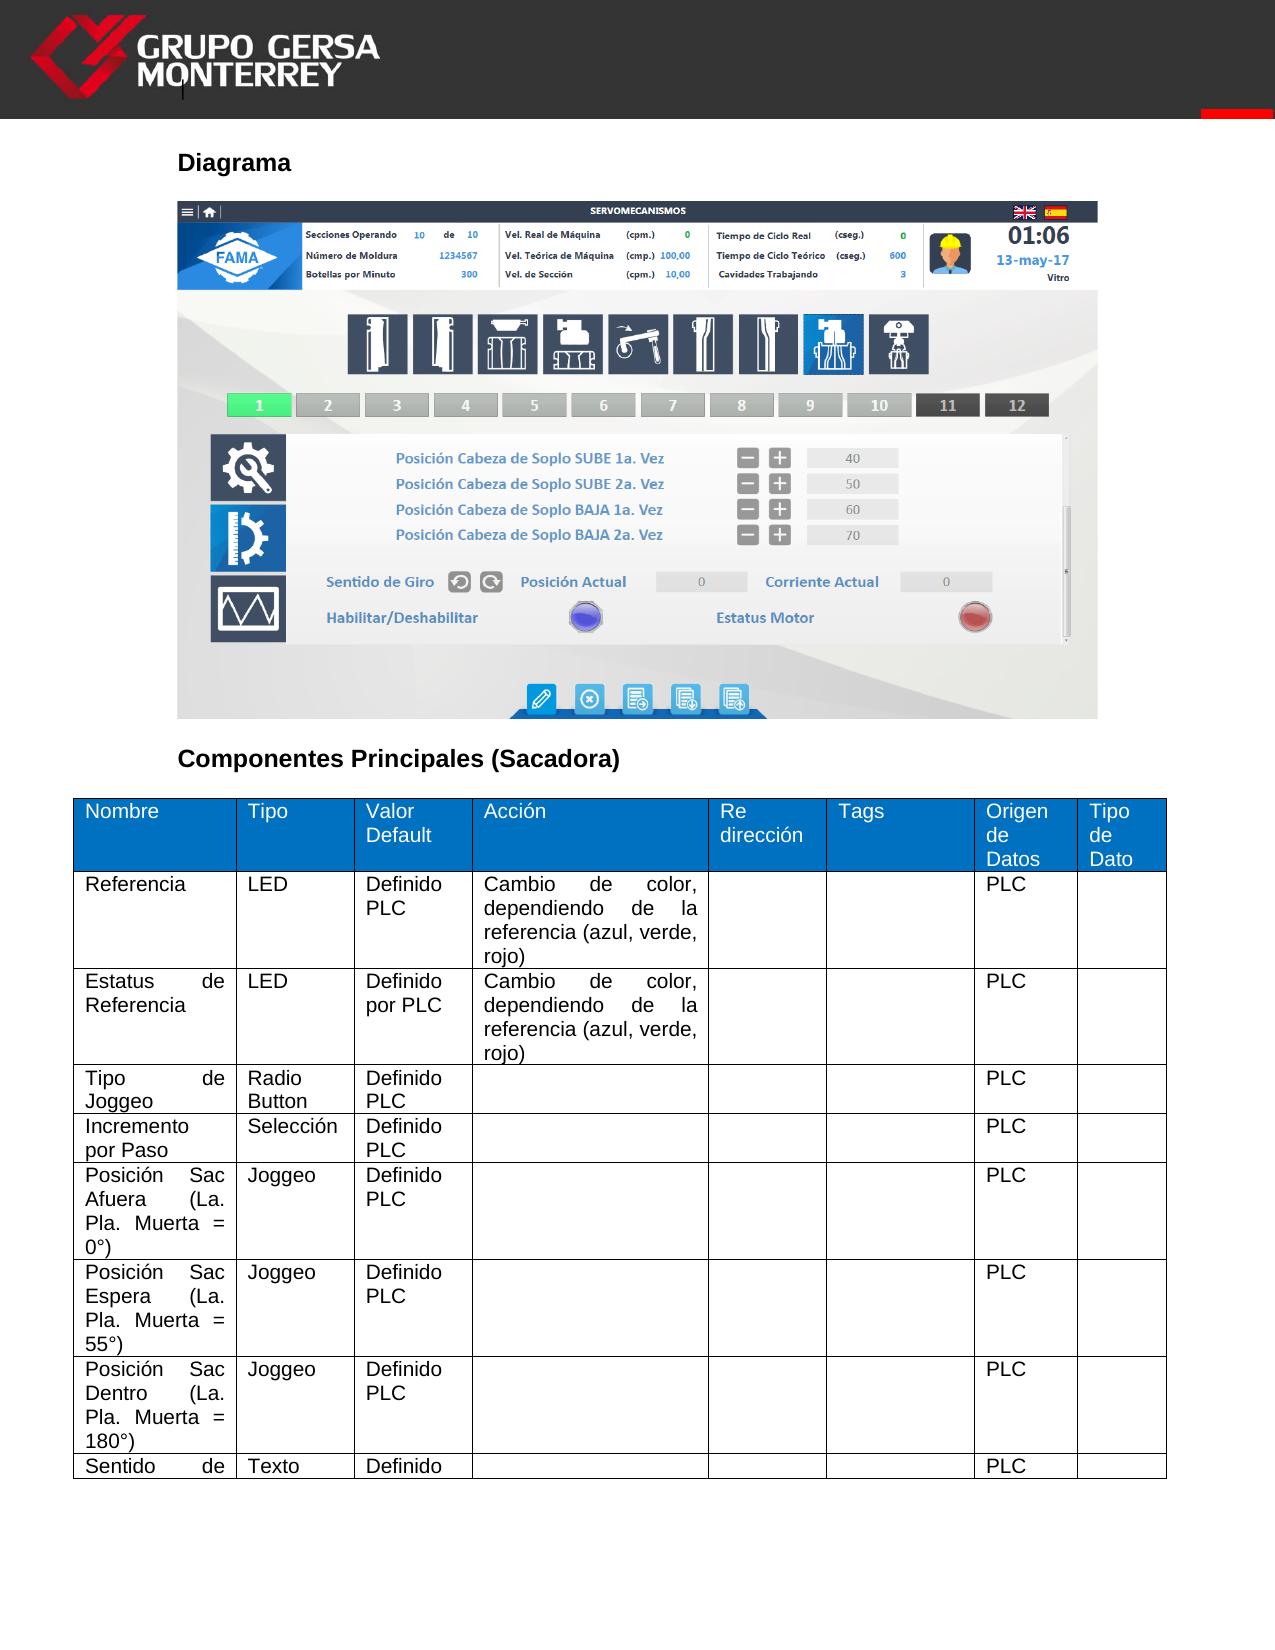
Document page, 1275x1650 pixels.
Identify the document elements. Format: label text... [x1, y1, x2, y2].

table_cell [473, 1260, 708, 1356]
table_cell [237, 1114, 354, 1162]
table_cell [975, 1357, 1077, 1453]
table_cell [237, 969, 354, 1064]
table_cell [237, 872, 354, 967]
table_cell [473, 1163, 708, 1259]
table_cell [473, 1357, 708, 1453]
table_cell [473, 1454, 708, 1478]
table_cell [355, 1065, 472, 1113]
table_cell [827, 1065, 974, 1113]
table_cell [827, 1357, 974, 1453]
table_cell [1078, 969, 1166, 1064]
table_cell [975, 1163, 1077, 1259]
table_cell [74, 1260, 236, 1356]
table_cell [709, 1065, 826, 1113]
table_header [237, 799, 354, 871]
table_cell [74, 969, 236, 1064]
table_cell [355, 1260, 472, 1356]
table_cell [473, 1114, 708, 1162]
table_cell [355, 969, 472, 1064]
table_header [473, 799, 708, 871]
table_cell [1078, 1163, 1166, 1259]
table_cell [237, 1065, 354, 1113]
picture [177, 201, 1098, 719]
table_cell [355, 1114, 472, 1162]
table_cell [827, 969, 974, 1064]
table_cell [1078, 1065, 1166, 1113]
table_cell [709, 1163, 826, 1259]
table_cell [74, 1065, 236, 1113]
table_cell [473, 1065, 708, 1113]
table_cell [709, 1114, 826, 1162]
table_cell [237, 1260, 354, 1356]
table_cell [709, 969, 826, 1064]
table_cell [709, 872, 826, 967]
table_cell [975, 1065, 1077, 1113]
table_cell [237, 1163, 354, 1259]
text Componentes Principales (Sacadora) [177, 744, 1098, 772]
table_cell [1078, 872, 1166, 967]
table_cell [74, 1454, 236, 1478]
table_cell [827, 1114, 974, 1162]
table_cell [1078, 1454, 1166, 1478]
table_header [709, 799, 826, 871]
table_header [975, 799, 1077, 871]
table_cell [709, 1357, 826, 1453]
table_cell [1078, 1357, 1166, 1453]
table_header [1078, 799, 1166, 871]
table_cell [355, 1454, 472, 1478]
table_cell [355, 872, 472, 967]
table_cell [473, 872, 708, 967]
picture [0, 0, 1275, 119]
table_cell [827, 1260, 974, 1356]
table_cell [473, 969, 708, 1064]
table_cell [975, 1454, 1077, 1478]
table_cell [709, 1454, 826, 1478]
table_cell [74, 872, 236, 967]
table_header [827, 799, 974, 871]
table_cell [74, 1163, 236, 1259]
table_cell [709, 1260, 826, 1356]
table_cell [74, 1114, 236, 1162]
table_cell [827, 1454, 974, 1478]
text Diagrama [177, 148, 1098, 176]
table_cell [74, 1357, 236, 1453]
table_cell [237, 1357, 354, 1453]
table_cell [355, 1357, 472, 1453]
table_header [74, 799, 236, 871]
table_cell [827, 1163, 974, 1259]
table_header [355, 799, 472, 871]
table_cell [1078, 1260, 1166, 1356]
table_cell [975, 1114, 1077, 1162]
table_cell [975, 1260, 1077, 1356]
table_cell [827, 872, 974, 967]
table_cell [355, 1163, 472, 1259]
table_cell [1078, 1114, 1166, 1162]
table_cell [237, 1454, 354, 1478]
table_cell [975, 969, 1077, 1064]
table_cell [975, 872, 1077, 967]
